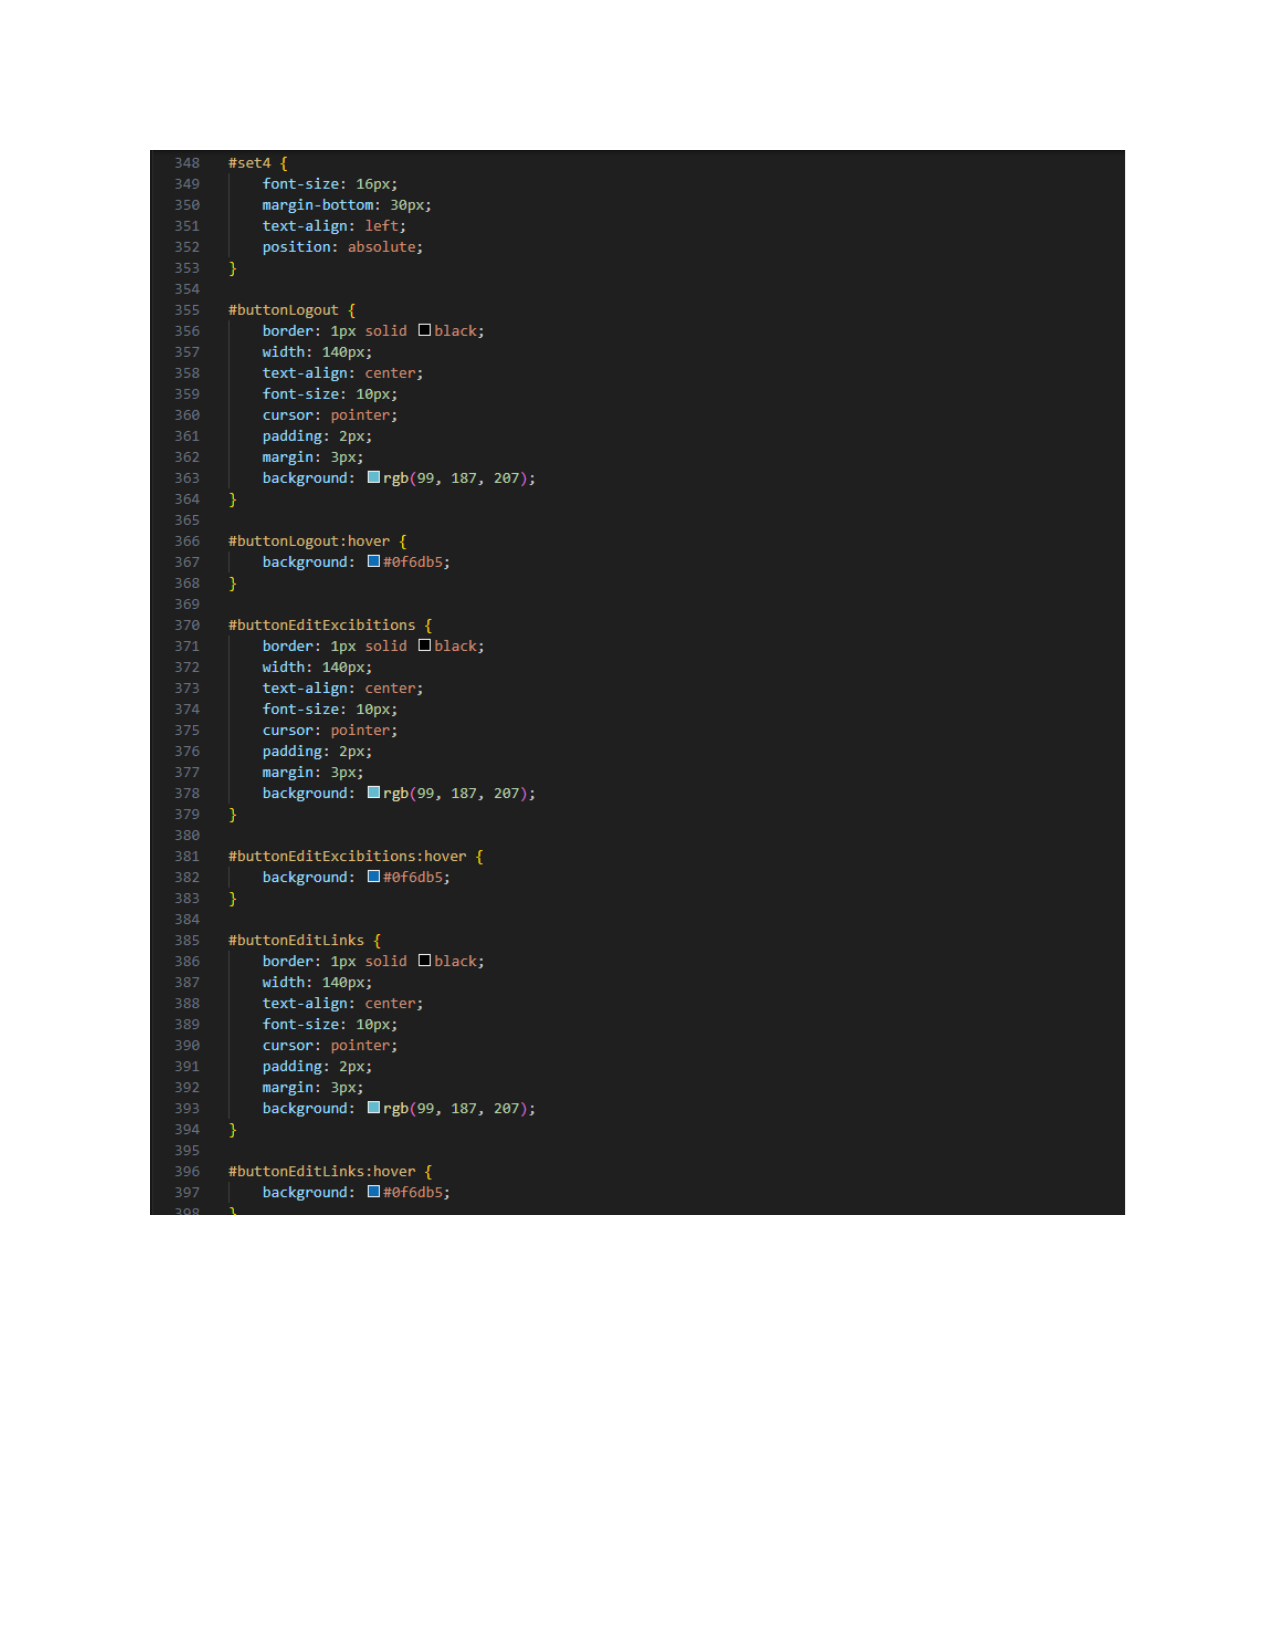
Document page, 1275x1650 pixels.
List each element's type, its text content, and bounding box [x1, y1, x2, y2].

picture [150, 150, 1125, 1215]
